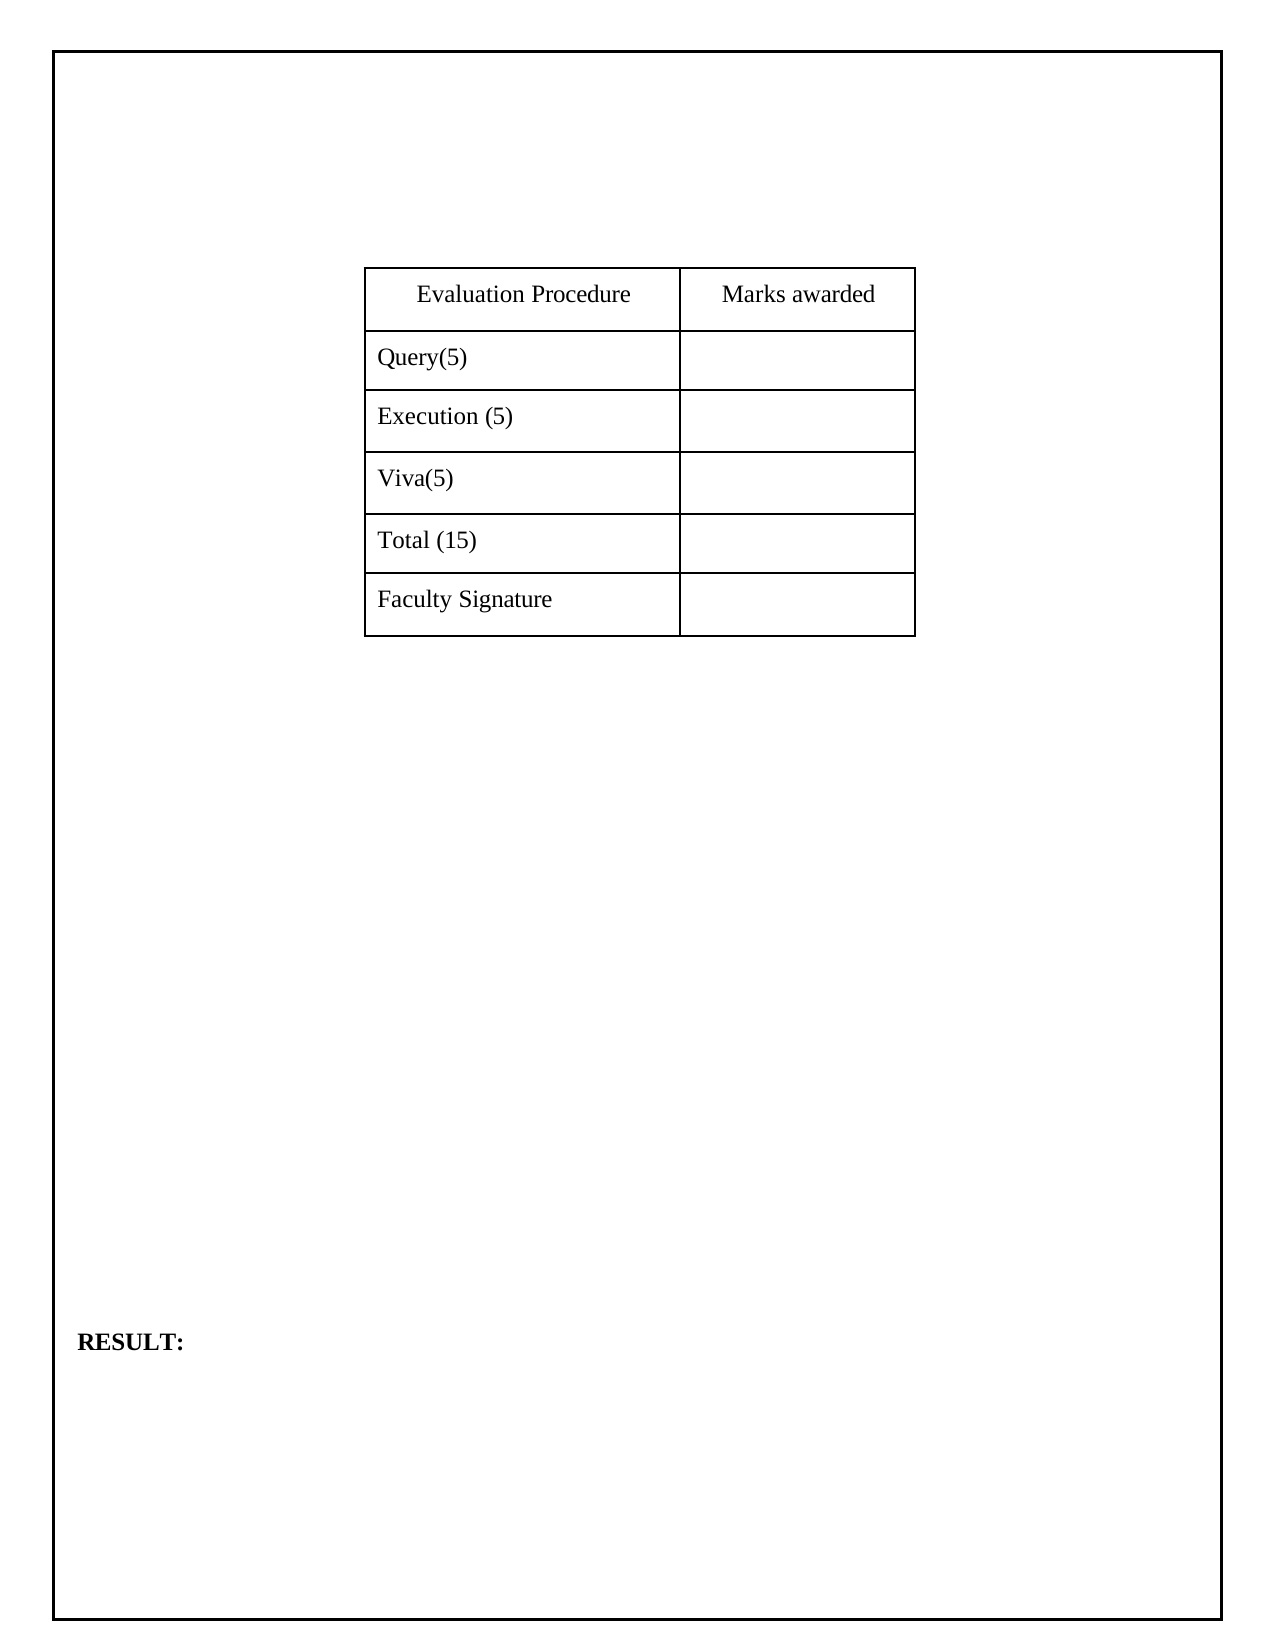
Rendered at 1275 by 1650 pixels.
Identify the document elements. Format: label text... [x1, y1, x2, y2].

table_cell [681, 391, 914, 451]
table_cell Query(5) [366, 332, 679, 388]
table_cell [681, 453, 914, 513]
table_cell Faculty Signature [366, 574, 679, 634]
table_cell [681, 515, 914, 572]
table_cell Total (15) [366, 515, 679, 572]
table_header Evaluation Procedure [366, 269, 679, 330]
table_cell Execution (5) [366, 391, 679, 451]
table_header Marks awarded [681, 269, 914, 330]
table_cell [681, 332, 914, 388]
table_cell Viva(5) [366, 453, 679, 513]
text RESULT: [77, 1327, 1220, 1356]
table_cell [681, 574, 914, 634]
